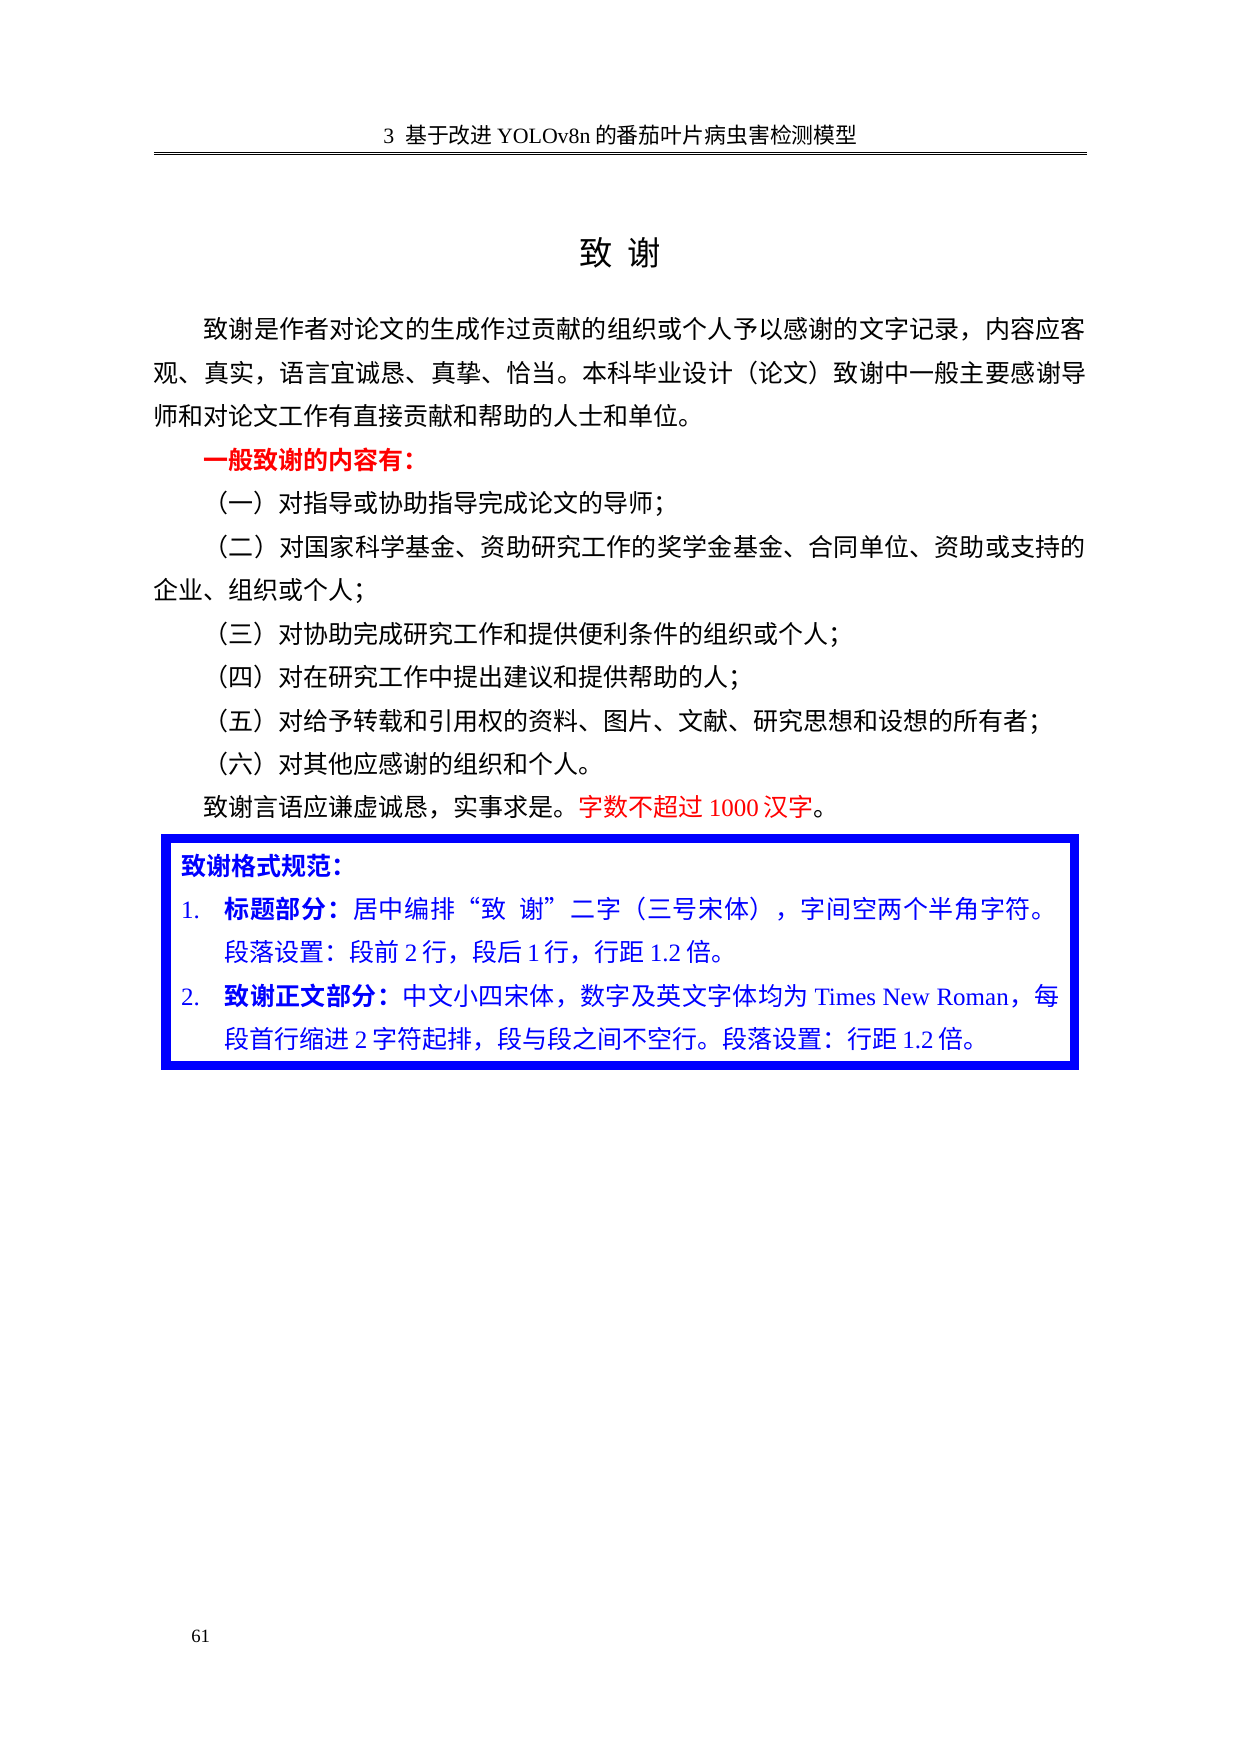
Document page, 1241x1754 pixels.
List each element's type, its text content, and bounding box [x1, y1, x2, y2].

subtitle 致 谢 [153, 227, 1087, 275]
text （六）对其他应感谢的组织和个人。 [153, 744, 1087, 781]
text （五）对给予转载和引用权的资料、图片、文献、研究思想和设想的所有者； [153, 701, 1087, 737]
text 一般致谢的内容有： [153, 440, 1087, 477]
text 致谢是作者对论文的生成作过贡献的组织或个人予以感谢的文字记录，内容应客观、真实，语言宜诚恳、真挚、恰当。本科毕业设计（论文）致谢中一般主要感谢导师和对论文工作有直接贡献和帮助的人士和单位。 [153, 310, 1087, 433]
text （一）对指导或协助指导完成论文的导师； [153, 484, 1087, 520]
text （四）对在研究工作中提出建议和提供帮助的人； [153, 657, 1087, 694]
list 致谢言语应谦虚诚恳，实事求是。字数不超过1000汉字。 [153, 788, 1087, 824]
text （二）对国家科学基金、资助研究工作的奖学金基金、合同单位、资助或支持的企业、组织或个人； [153, 527, 1087, 607]
text （三）对协助完成研究工作和提供便利条件的组织或个人； [153, 614, 1087, 650]
